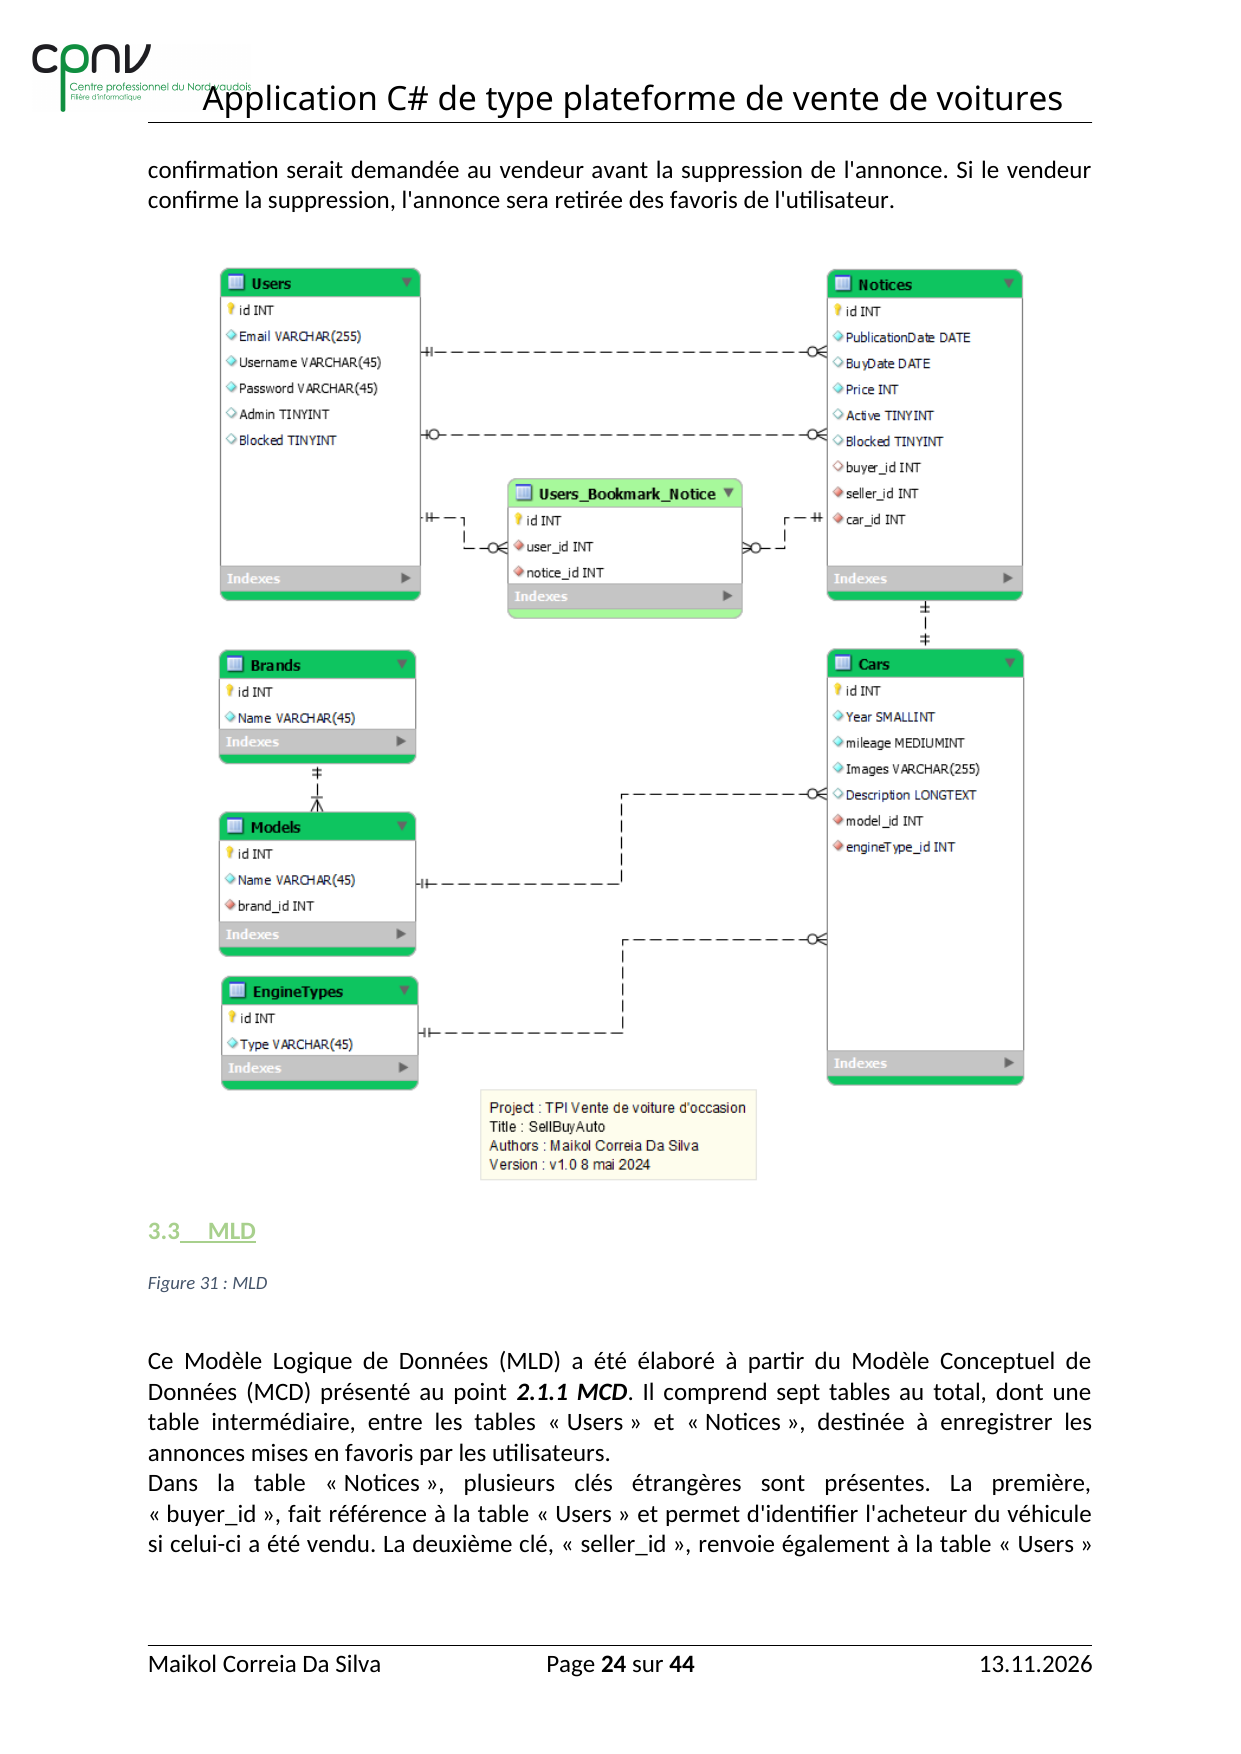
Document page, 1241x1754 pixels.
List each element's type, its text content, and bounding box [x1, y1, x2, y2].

picture [229, 94, 239, 108]
picture [32, 44, 251, 112]
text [148, 154, 1092, 215]
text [148, 1467, 1092, 1559]
text Ce Modèle Logique de Données (MLD) a été élaboré à partir du Modèle Conceptuel de Données (MCD) présenté au point 2.1.1 MCD. Il comprend sept tables au total, dont une table intermédiaire, entre les tables « Users » et « Notices », destinée à enregistrer les annonces mises en favoris par les utilisateurs. [148, 1345, 1092, 1467]
picture [207, 256, 1035, 1191]
